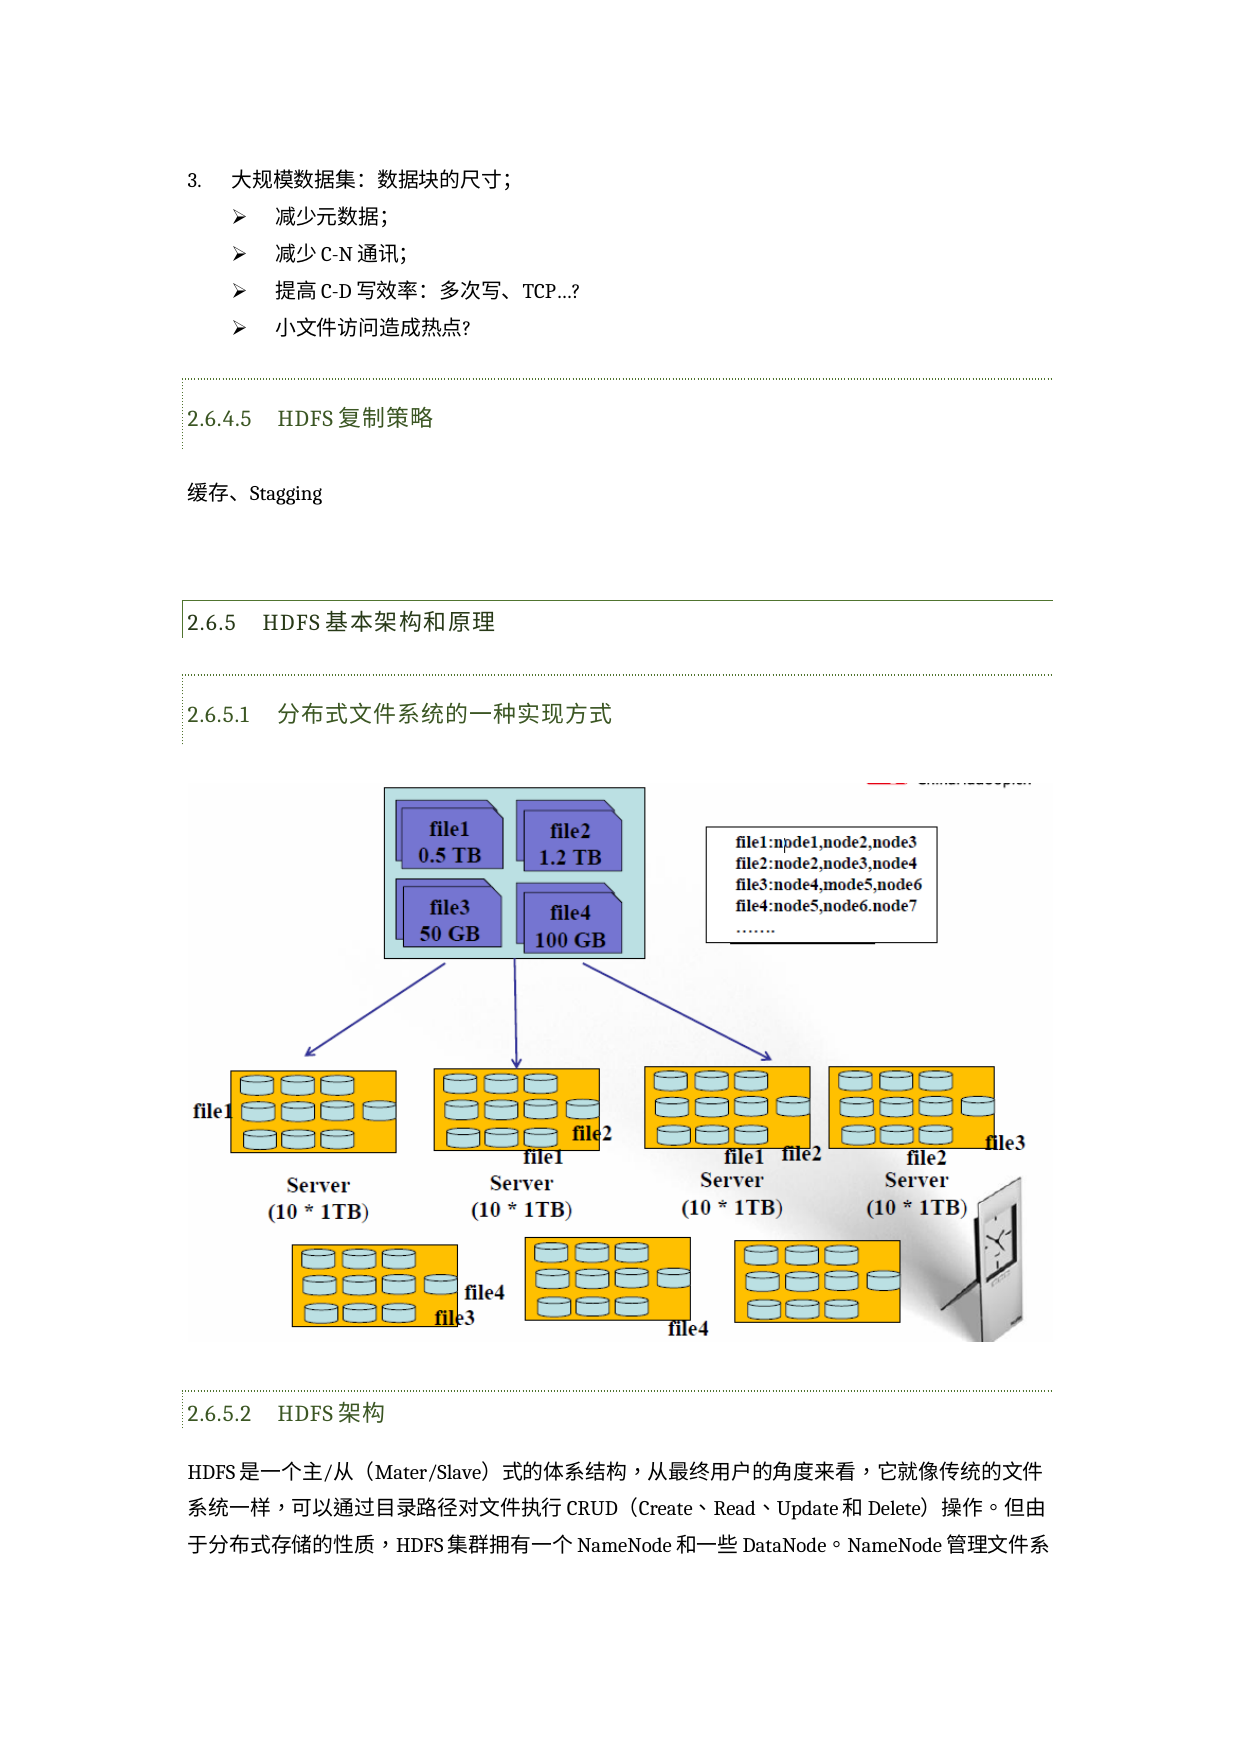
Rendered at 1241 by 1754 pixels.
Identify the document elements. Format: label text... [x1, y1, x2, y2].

list 大规模数据集：数据块的尺寸； [187, 162, 1053, 194]
subtitle HDFS架构 [182, 1390, 1053, 1428]
list 小文件访问造成热点? [231, 310, 1053, 342]
list 减少元数据； [231, 199, 1053, 231]
list 提高C-D写效率：多次写、TCP…? [231, 273, 1053, 305]
list 减少C-N通讯； [231, 236, 1053, 268]
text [187, 1454, 1053, 1561]
picture [187, 783, 1053, 1342]
subtitle HDFS基本架构和原理 [183, 601, 1053, 638]
subtitle HDFS复制策略 [182, 378, 1053, 449]
text 缓存、Stagging [187, 474, 1053, 507]
subtitle 分布式文件系统的一种实现方式 [182, 674, 1053, 744]
